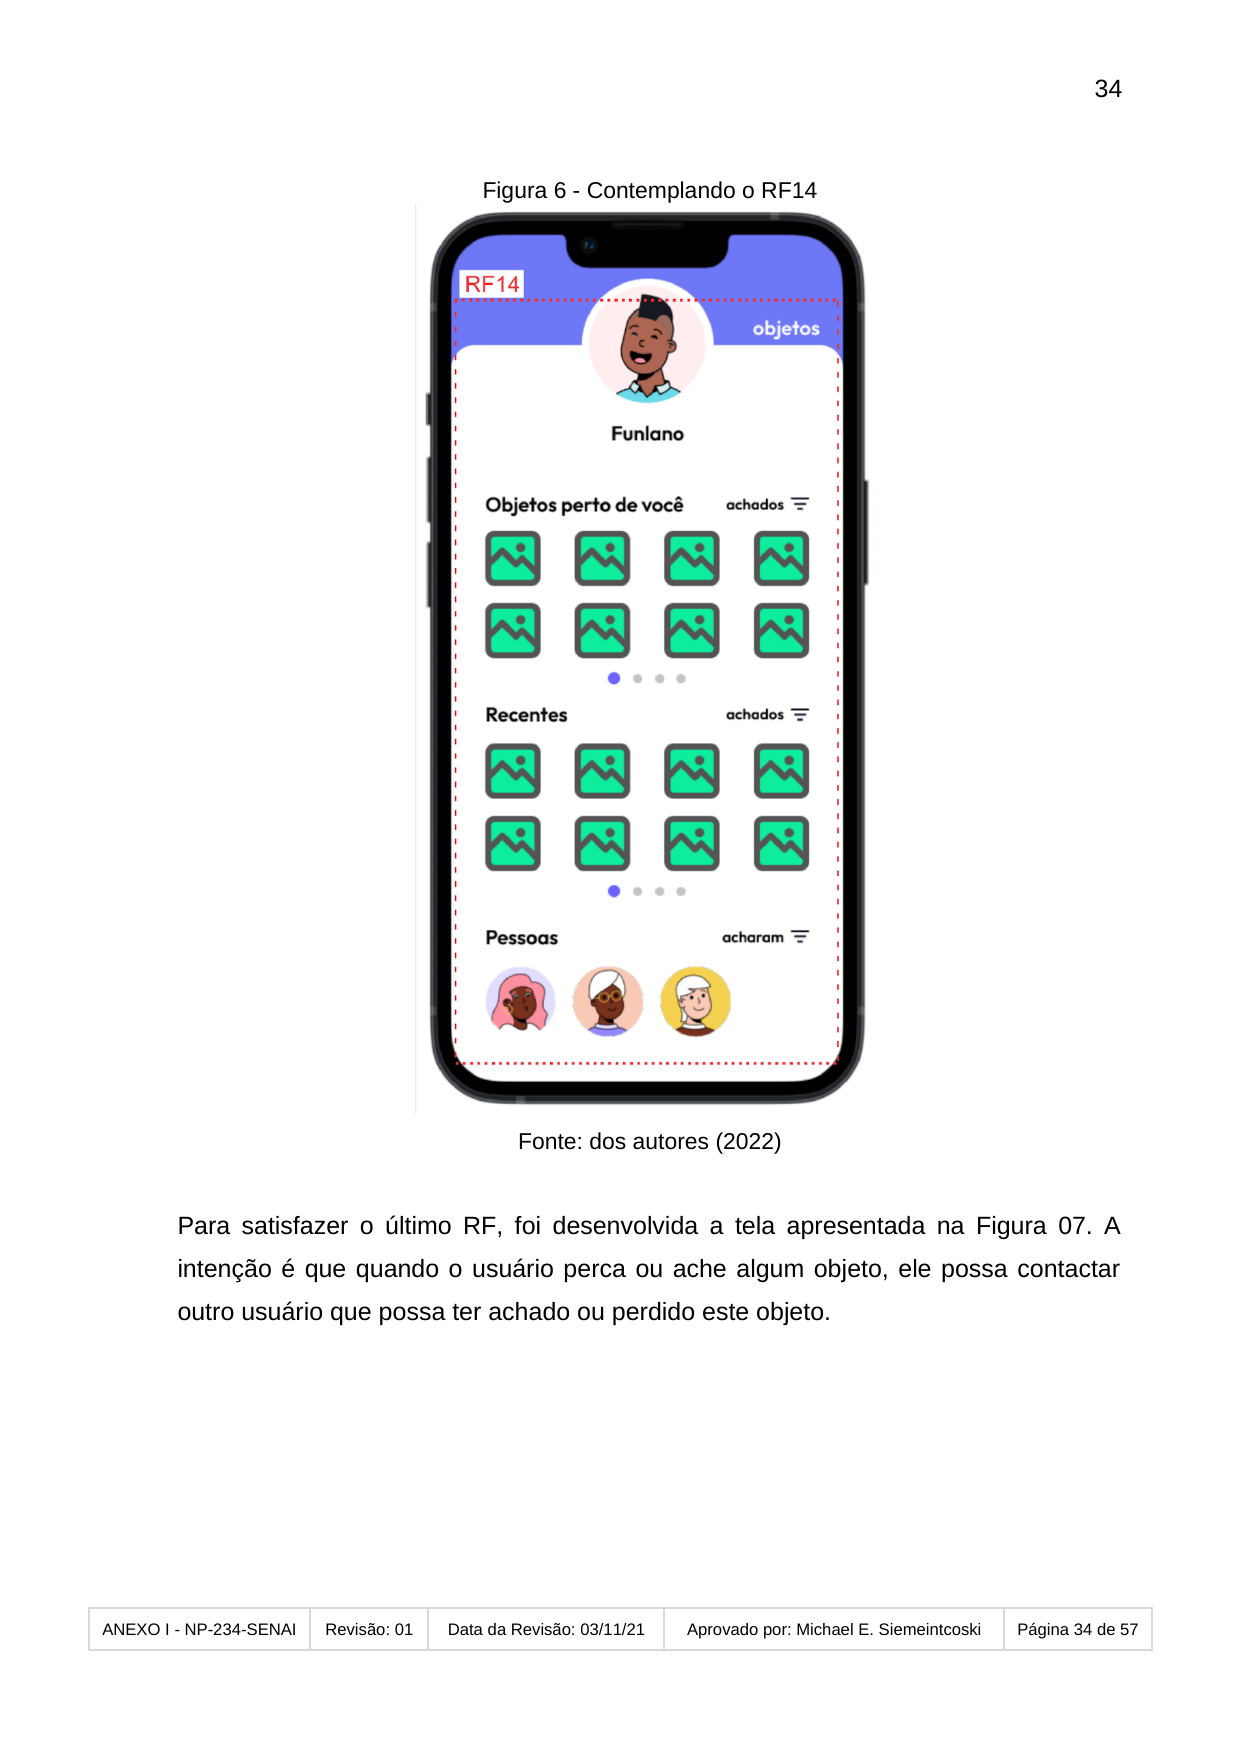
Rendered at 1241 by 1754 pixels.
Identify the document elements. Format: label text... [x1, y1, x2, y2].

text Figura 6 - Contemplando o RF14 [177, 177, 1122, 203]
picture [413, 203, 886, 1114]
text Fonte: dos autores (2022) [177, 1128, 1122, 1155]
text Para satisfazer o último RF, foi desenvolvida a tela apresentada na Figura 07. A intenção é que quando o usuário perca ou ache algum objeto, ele possa contactar outro usuário que possa ter achado ou perdido este objeto. [177, 1211, 1122, 1326]
